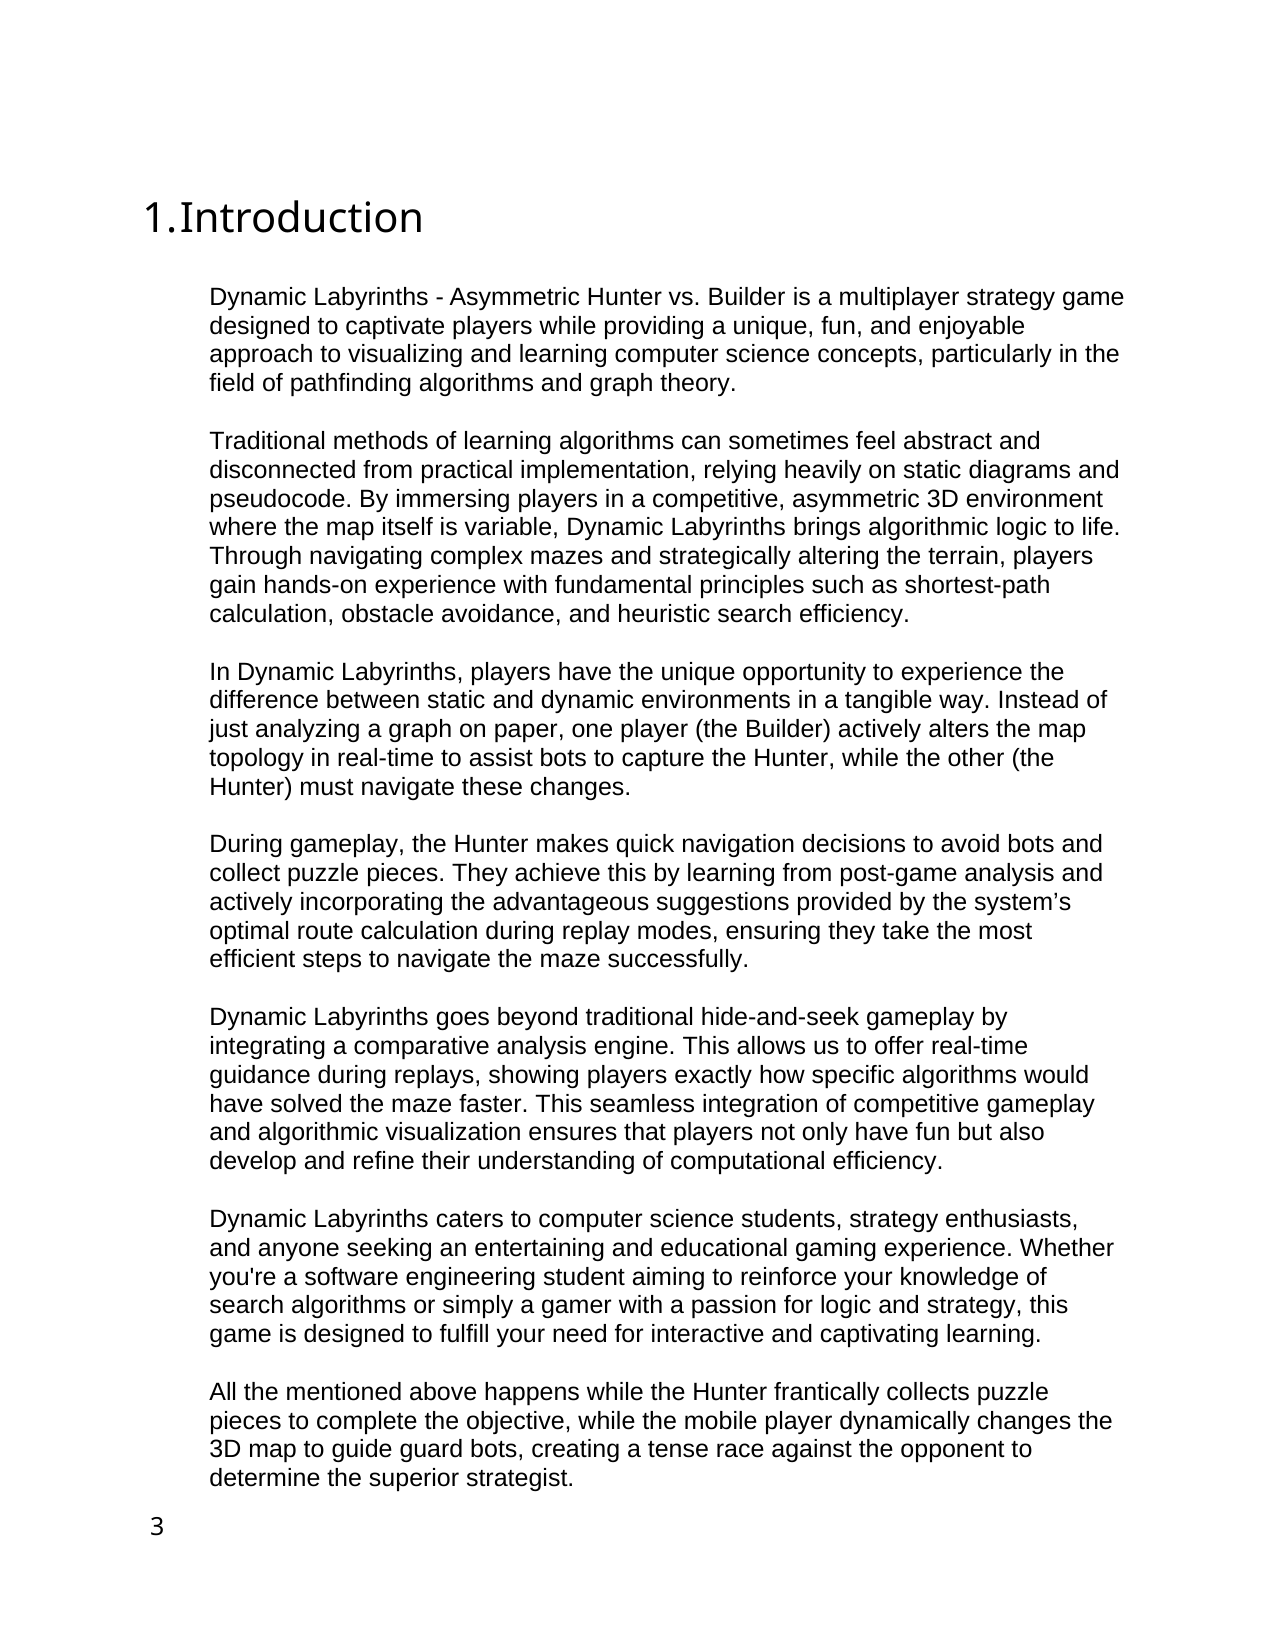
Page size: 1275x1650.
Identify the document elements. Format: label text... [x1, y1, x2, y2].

text During gameplay, the Hunter makes quick navigation decisions to avoid bots and collect puzzle pieces. They achieve this by learning from post-game analysis and actively incorporating the advantageous suggestions provided by the system’s optimal route calculation during replay modes, ensuring they take the most efficient steps to navigate the maze successfully. [209, 829, 1125, 973]
text All the mentioned above happens while the Hunter frantically collects puzzle pieces to complete the objective, while the mobile player dynamically changes the 3D map to guide guard bots, creating a tense race against the opponent to determine the superior strategist. [209, 1377, 1125, 1492]
text Traditional methods of learning algorithms can sometimes feel abstract and disconnected from practical implementation, relying heavily on static diagrams and pseudocode. By immersing players in a competitive, asymmetric 3D environment where the map itself is variable, Dynamic Labyrinths brings algorithmic logic to life. Through navigating complex mazes and strategically altering the terrain, players gain hands-on experience with fundamental principles such as shortest-path calculation, obstacle avoidance, and heuristic search efficiency. [209, 426, 1125, 627]
subtitle Introduction [142, 187, 1125, 244]
text Dynamic Labyrinths caters to computer science students, strategy enthusiasts, and anyone seeking an entertaining and educational gaming experience. Whether you're a software engineering student aiming to reinforce your knowledge of search algorithms or simply a gamer with a passion for logic and strategy, this game is designed to fulfill your need for interactive and captivating learning. [209, 1204, 1125, 1348]
text In Dynamic Labyrinths, players have the unique opportunity to experience the difference between static and dynamic environments in a tangible way. Instead of just analyzing a graph on paper, one player (the Builder) actively alters the map topology in real-time to assist bots to capture the Hunter, while the other (the Hunter) must navigate these changes. [209, 656, 1125, 800]
text Dynamic Labyrinths goes beyond traditional hide-and-seek gameplay by integrating a comparative analysis engine. This allows us to offer real-time guidance during replays, showing players exactly how specific algorithms would have solved the maze faster. This seamless integration of competitive gameplay and algorithmic visualization ensures that players not only have fun but also develop and refine their understanding of computational efficiency. [209, 1002, 1125, 1175]
text Dynamic Labyrinths - Asymmetric Hunter vs. Builder is a multiplayer strategy game designed to captivate players while providing a unique, fun, and enjoyable approach to visualizing and learning computer science concepts, particularly in the field of pathfinding algorithms and graph theory. [209, 282, 1125, 397]
